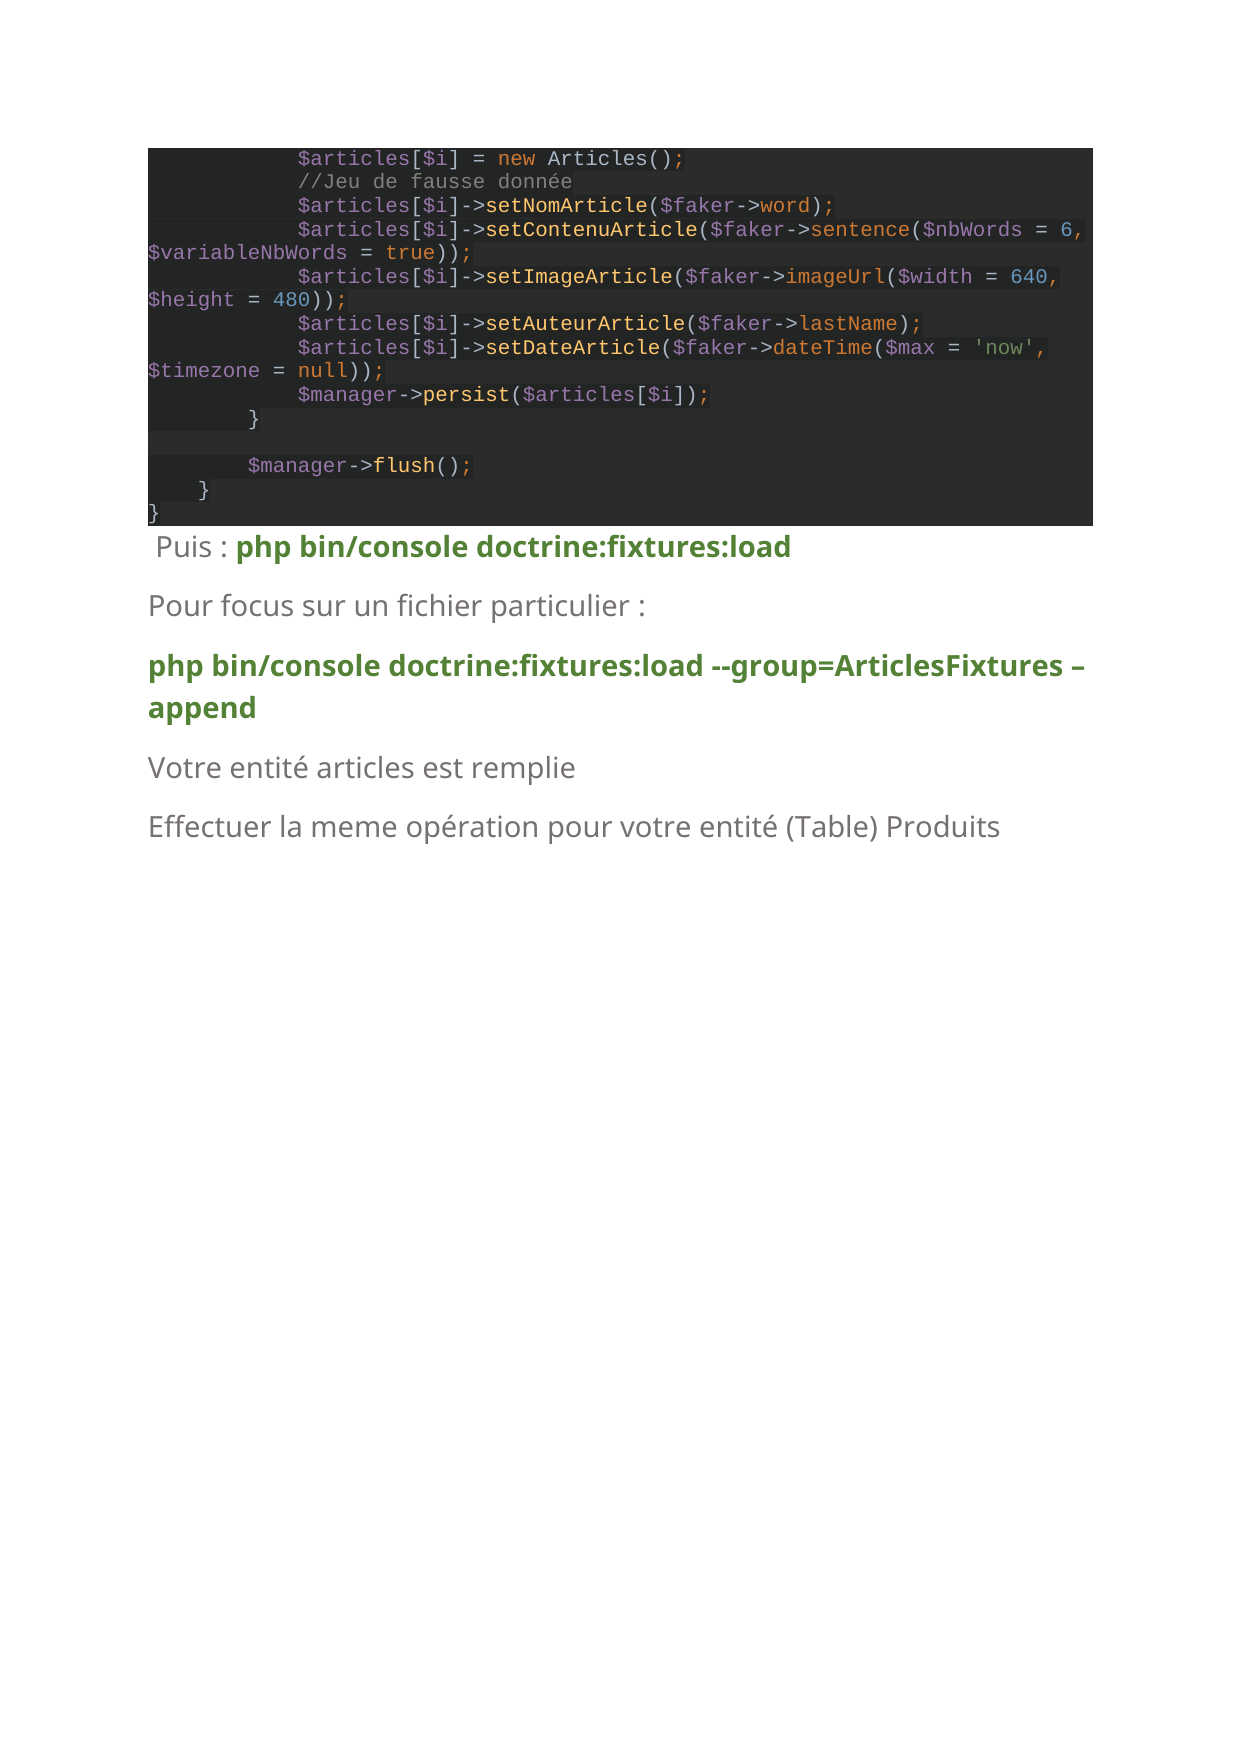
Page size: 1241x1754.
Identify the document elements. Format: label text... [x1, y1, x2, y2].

text Puis : php bin/console doctrine:fixtures:load [148, 526, 1093, 566]
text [148, 148, 1093, 526]
text php bin/console doctrine:fixtures:load --group=ArticlesFixtures –append [148, 645, 1093, 727]
text Effectuer la meme opération pour votre entité (Table) Produits [148, 807, 1093, 846]
text Votre entité articles est remplie [148, 747, 1093, 787]
text Pour focus sur un fichier particulier : [148, 585, 1093, 625]
